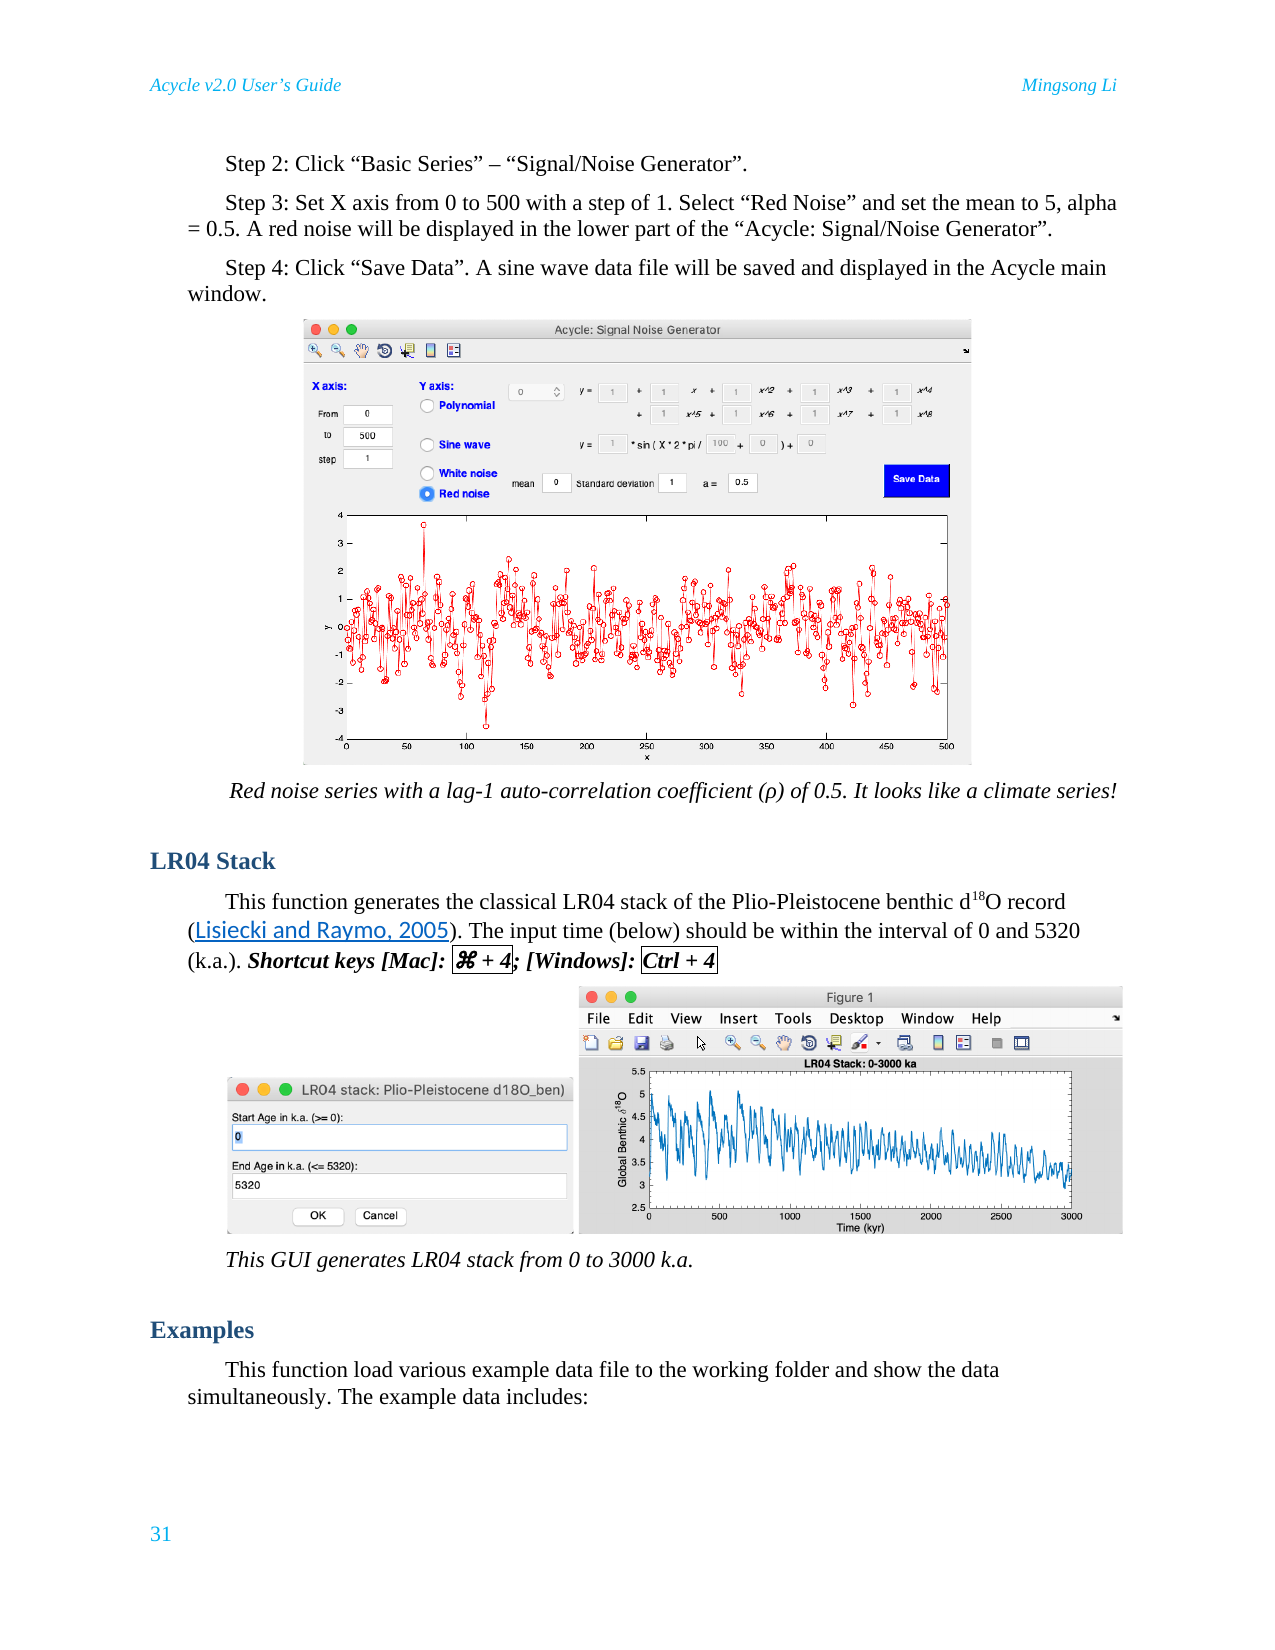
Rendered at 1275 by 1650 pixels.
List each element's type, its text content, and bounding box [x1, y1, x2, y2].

picture [227, 1077, 574, 1234]
picture [578, 986, 1123, 1234]
text Step 3: Set X axis from 0 to 500 with a step of 1. Select “Red Noise” and set the mean to 5, alpha = 0.5. A red noise will be displayed in the lower part of the “Acycle: Signal/Noise Generator”. [187, 189, 1125, 242]
picture [151, 81, 157, 89]
text Step 2: Click “Basic Series” – “Signal/Noise Generator”. [187, 150, 1125, 176]
text This function generates the classical LR04 stack of the Plio-Pleistocene benthic d18O record (Lisiecki and Raymo, 2005). The input time (below) should be within the interval of 0 and 5320 (k.a.). Shortcut keys [Mac]: ⌘ + 4; [Windows]: Ctrl + 4 [187, 888, 1125, 974]
text This GUI generates LR04 stack from 0 to 3000 k.a. [187, 1246, 1125, 1272]
picture [303, 319, 972, 765]
text Step 4: Click “Save Data”. A sine wave data file will be saved and displayed in the Acycle main window. [187, 254, 1125, 307]
subtitle Examples [150, 1315, 1125, 1344]
subtitle LR04 Stack [150, 846, 1125, 875]
text Red noise series with a lag-1 auto-correlation coefficient (ρ) of 0.5. It looks like a climate series! [187, 777, 1125, 803]
text This function load various example data file to the working folder and show the data simultaneously. The example data includes: [187, 1357, 1125, 1409]
